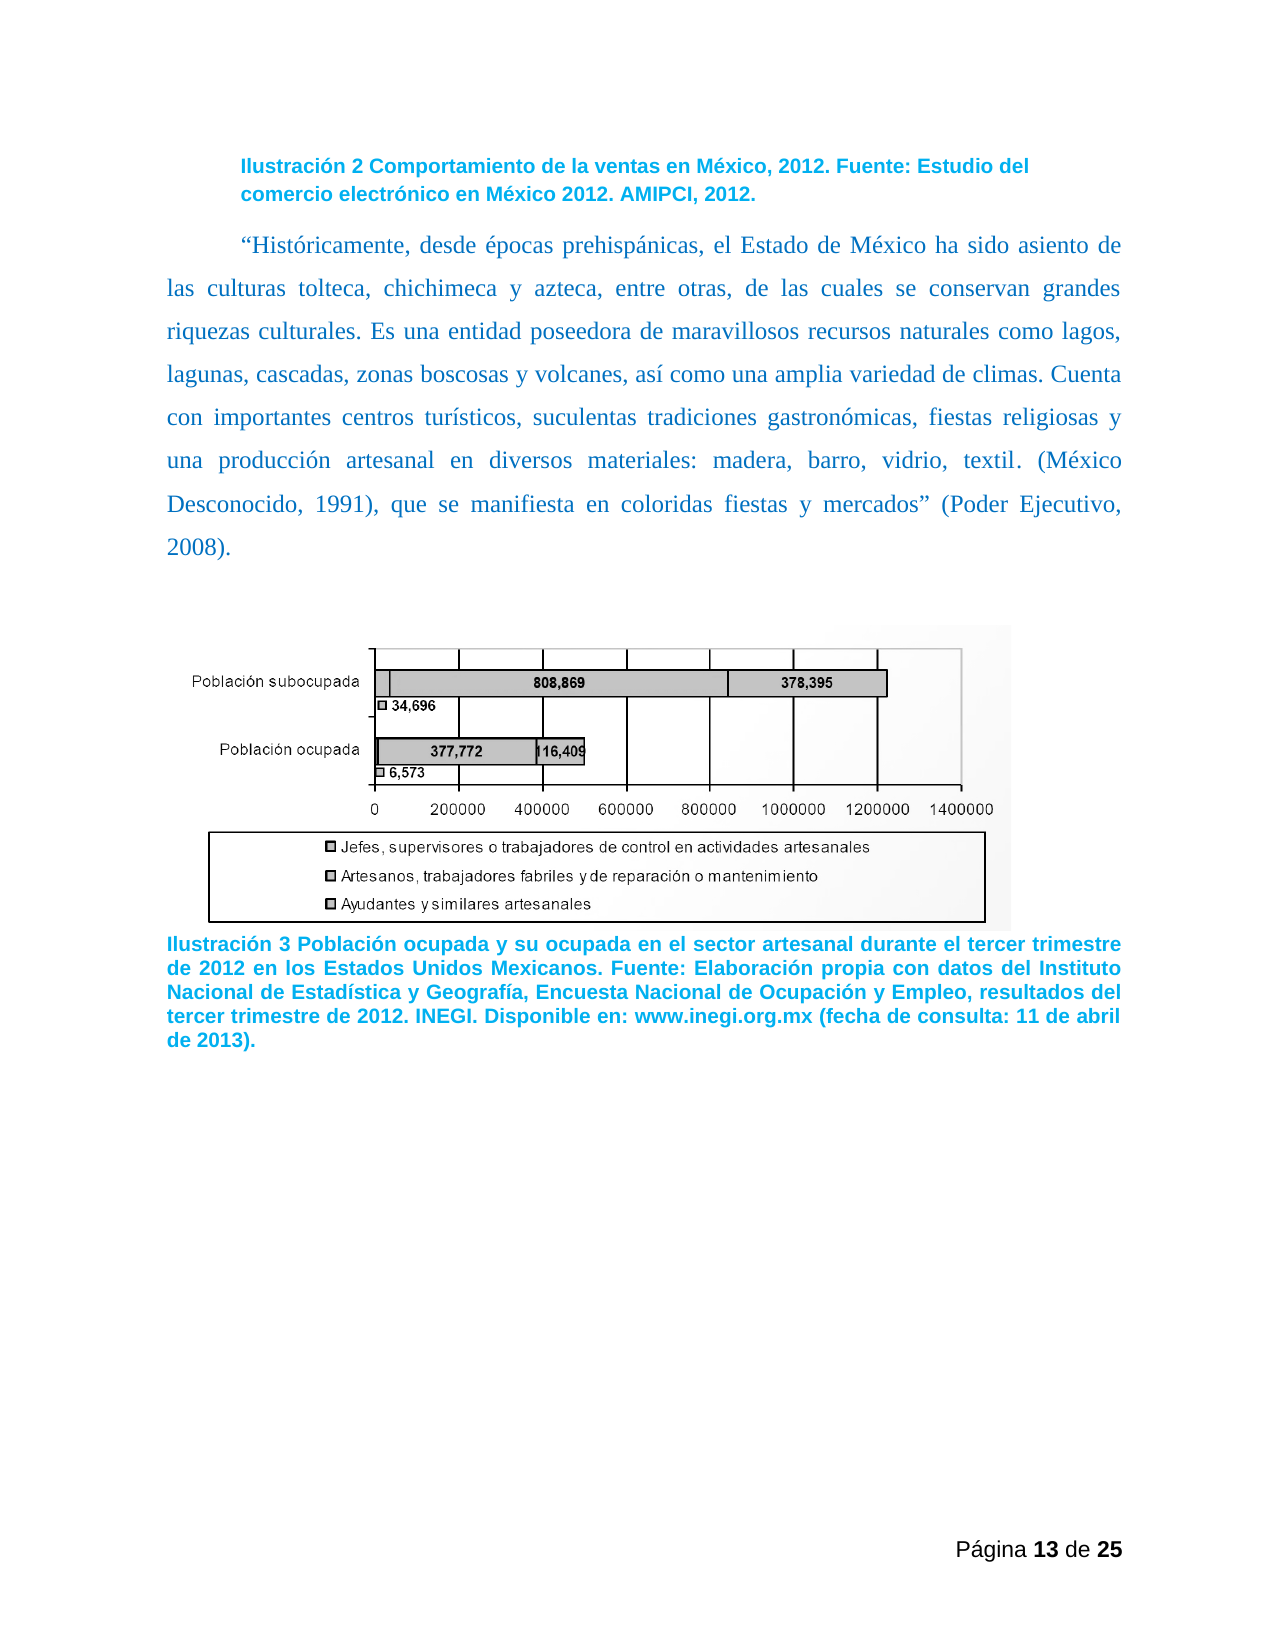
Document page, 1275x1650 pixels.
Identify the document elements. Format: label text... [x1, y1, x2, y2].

picture [166, 625, 1012, 931]
text Ilustración 3 Población ocupada y su ocupada en el sector artesanal durante el tercer trimestre de 2012 en los Estados Unidos Mexicanos. Fuente: Elaboración propia con datos del Instituto Nacional de Estadística y Geografía, Encuesta Nacional de Ocupación y Empleo, resultados del tercer trimestre de 2012. INEGI. Disponible en: www.inegi.org.mx (fecha de consulta: 11 de abril de 2013). [167, 932, 1122, 1051]
text Ilustración 2 Comportamiento de la ventas en México, 2012. Fuente: Estudio del comercio electrónico en México 2012. AMIPCI, 2012. [240, 154, 1122, 206]
text “Históricamente, desde épocas prehispánicas, el Estado de México ha sido asiento de las culturas tolteca, chichimeca y azteca, entre otras, de las cuales se conservan grandes riquezas culturales. Es una entidad poseedora de maravillosos recursos naturales como lagos, lagunas, cascadas, zonas boscosas y volcanes, así como una amplia variedad de climas. Cuenta con importantes centros turísticos, suculentas tradiciones gastronómicas, fiestas religiosas y una producción artesanal en diversos materiales: madera, barro, vidrio, textil. (México Desconocido, 1991), que se manifiesta en coloridas fiestas y mercados” (Poder Ejecutivo, 2008). [167, 230, 1122, 561]
